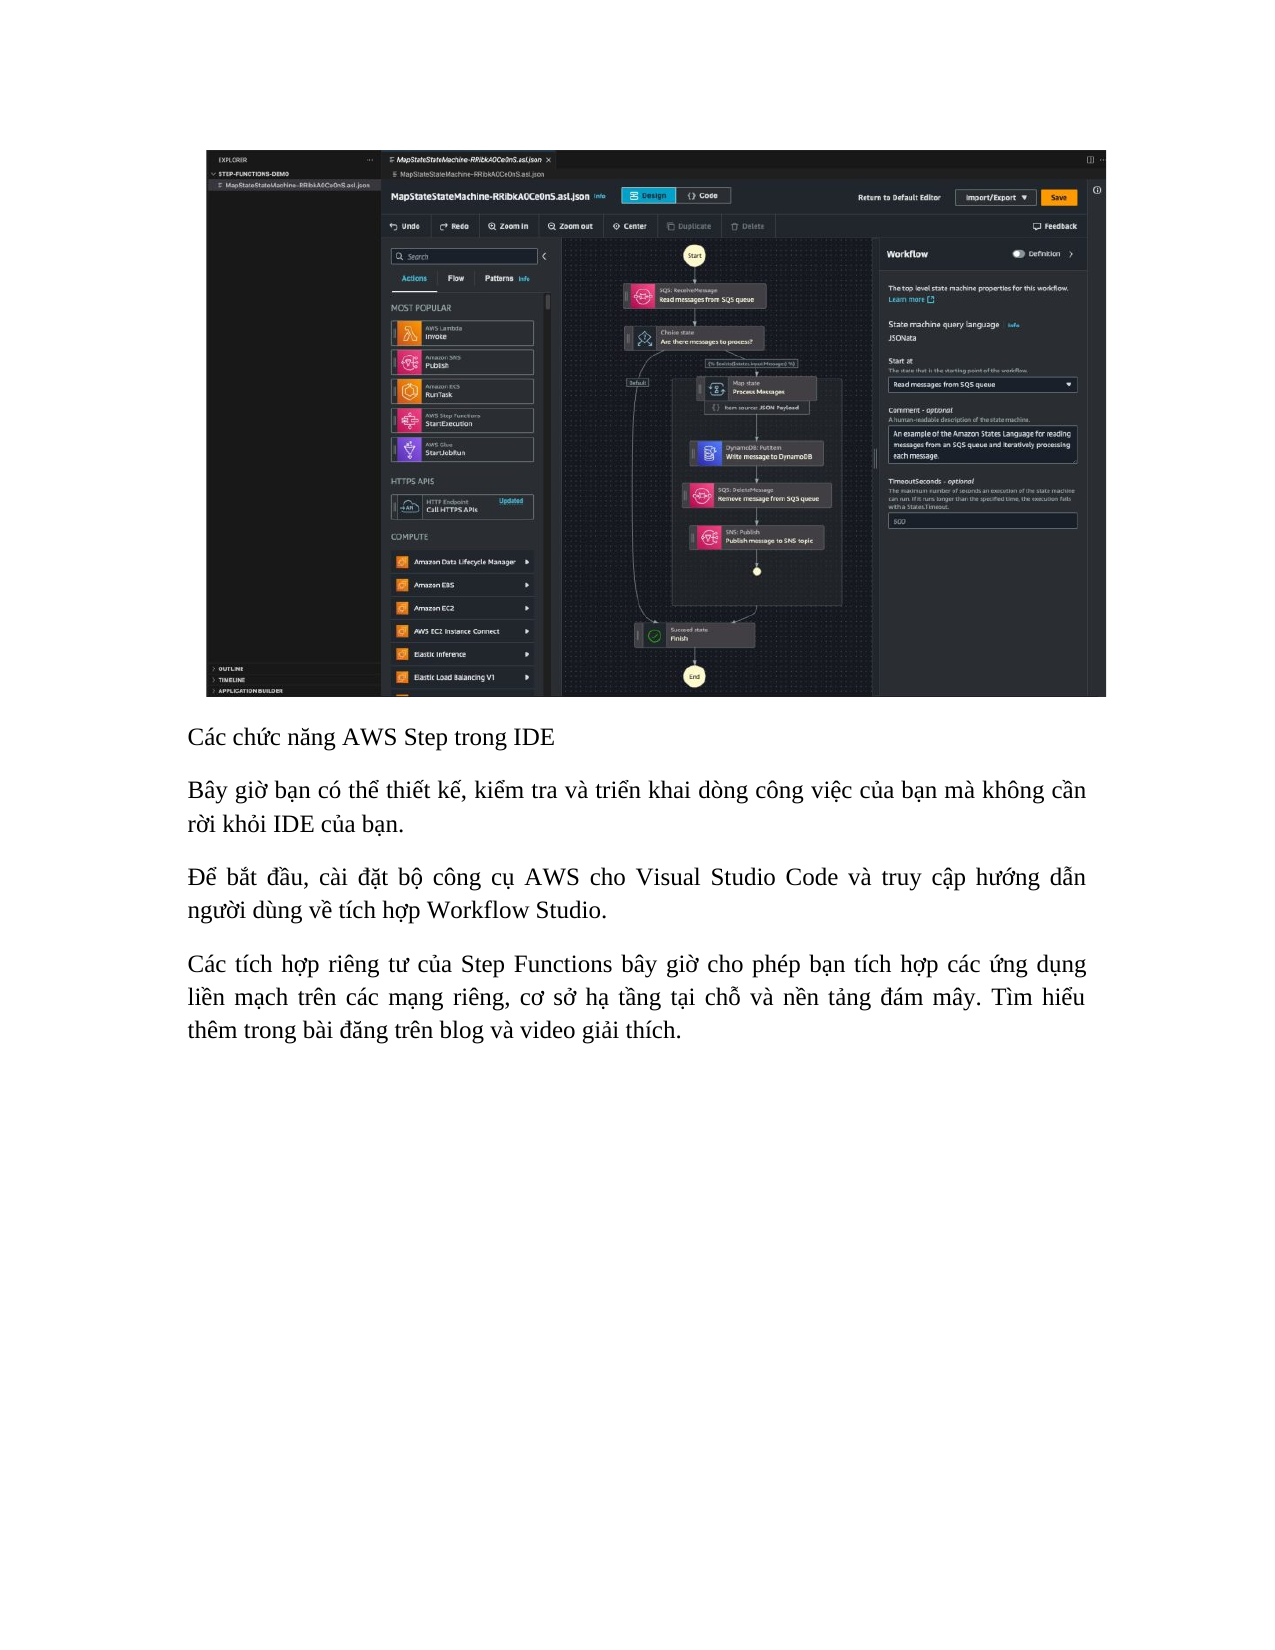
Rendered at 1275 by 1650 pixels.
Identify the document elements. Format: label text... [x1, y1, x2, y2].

text Các tích hợp riêng tư của Step Functions bây giờ cho phép bạn tích hợp các ứng dụng liền mạch trên các mạng riêng, cơ sở hạ tầng tại chỗ và nền tảng đám mây. Tìm hiểu thêm trong bài đăng trên blog và video giải thích. [187, 949, 1087, 1044]
text Để bắt đầu, cài đặt bộ công cụ AWS cho Visual Studio Code và truy cập hướng dẫn người dùng về tích hợp Workflow Studio. [187, 862, 1087, 924]
text Bây giờ bạn có thể thiết kế, kiểm tra và triển khai dòng công việc của bạn mà không cần rời khỏi IDE của bạn. [187, 776, 1087, 837]
text Các chức năng AWS Step trong IDE [187, 722, 1087, 751]
picture [206, 150, 1107, 697]
